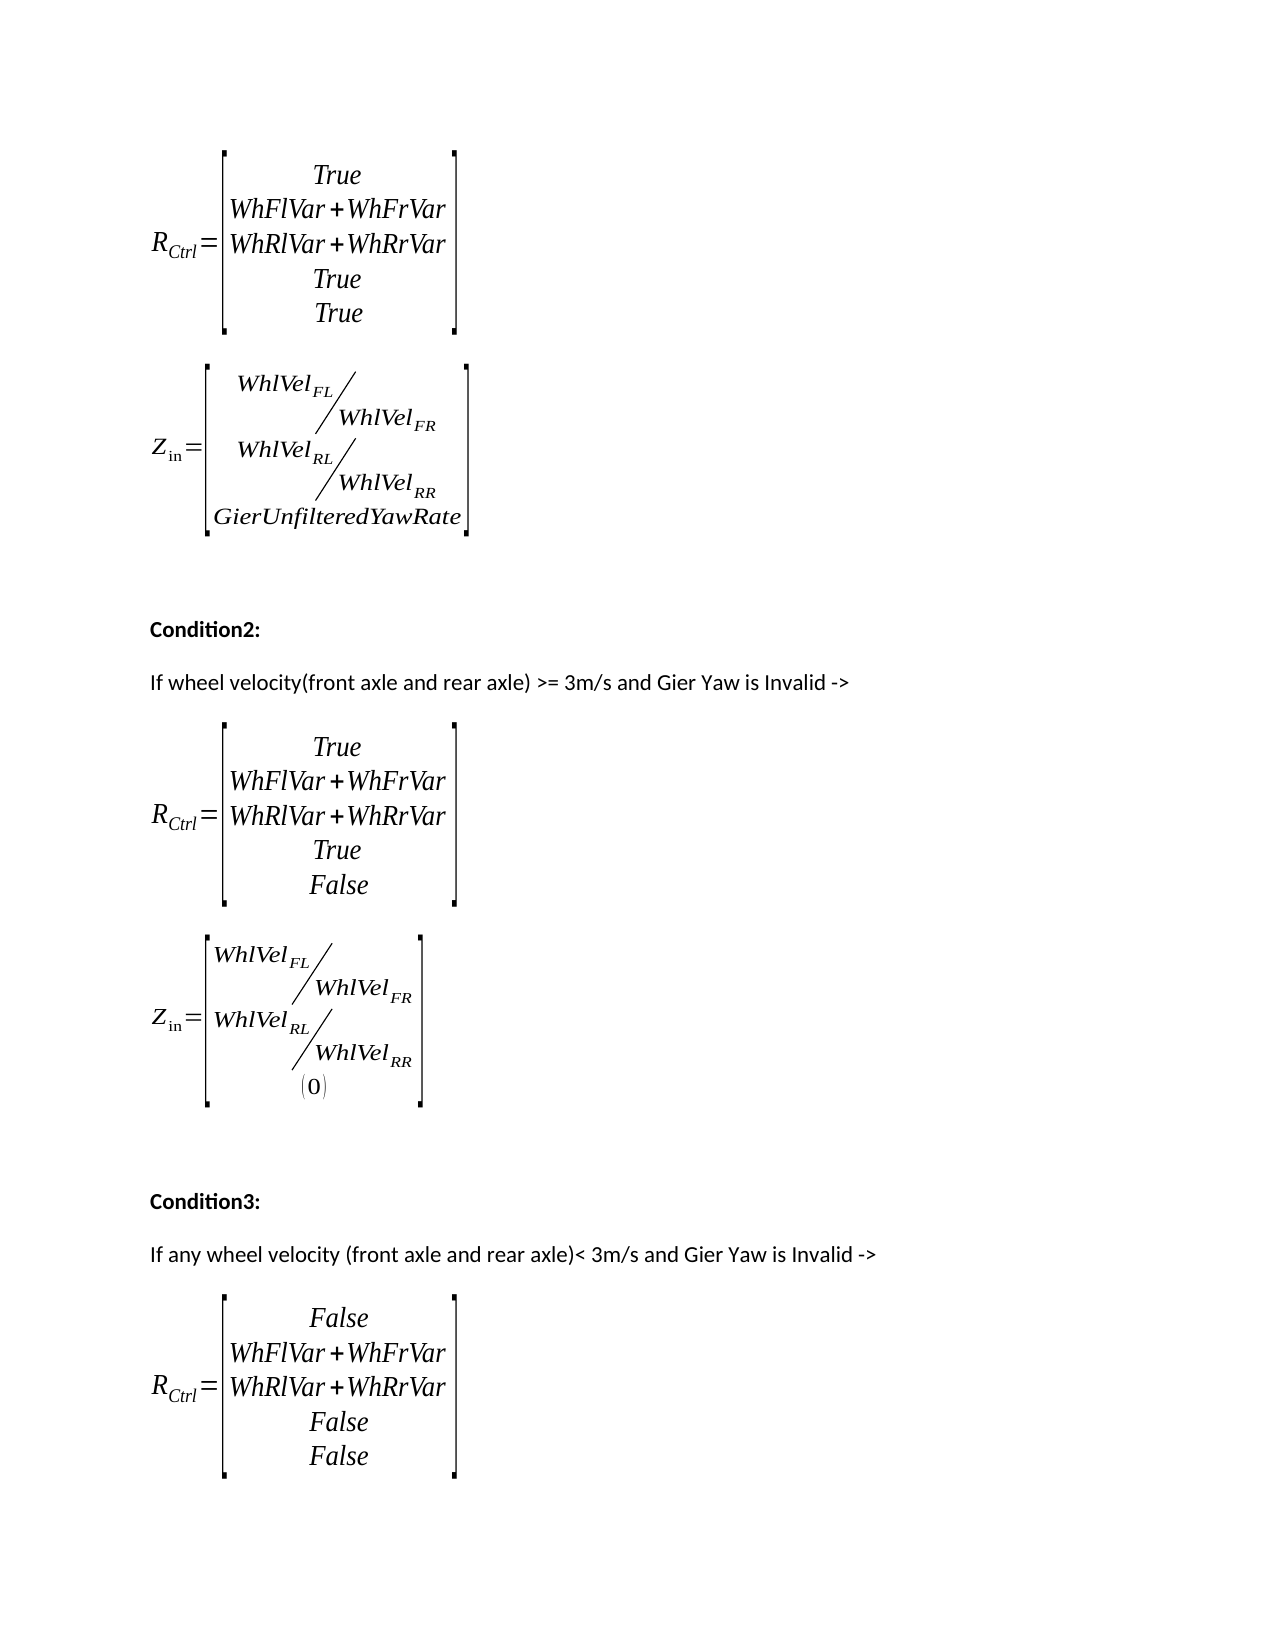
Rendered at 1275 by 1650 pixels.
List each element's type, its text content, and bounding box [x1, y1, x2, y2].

text Condition2: [150, 616, 1125, 643]
text Condition3: [150, 1187, 1125, 1215]
text If any wheel velocity (front axle and rear axle)< 3m/s and Gier Yaw is Invalid -> [150, 1240, 1125, 1268]
text If wheel velocity(front axle and rear axle) >= 3m/s and Gier Yaw is Invalid -> [150, 668, 1125, 697]
